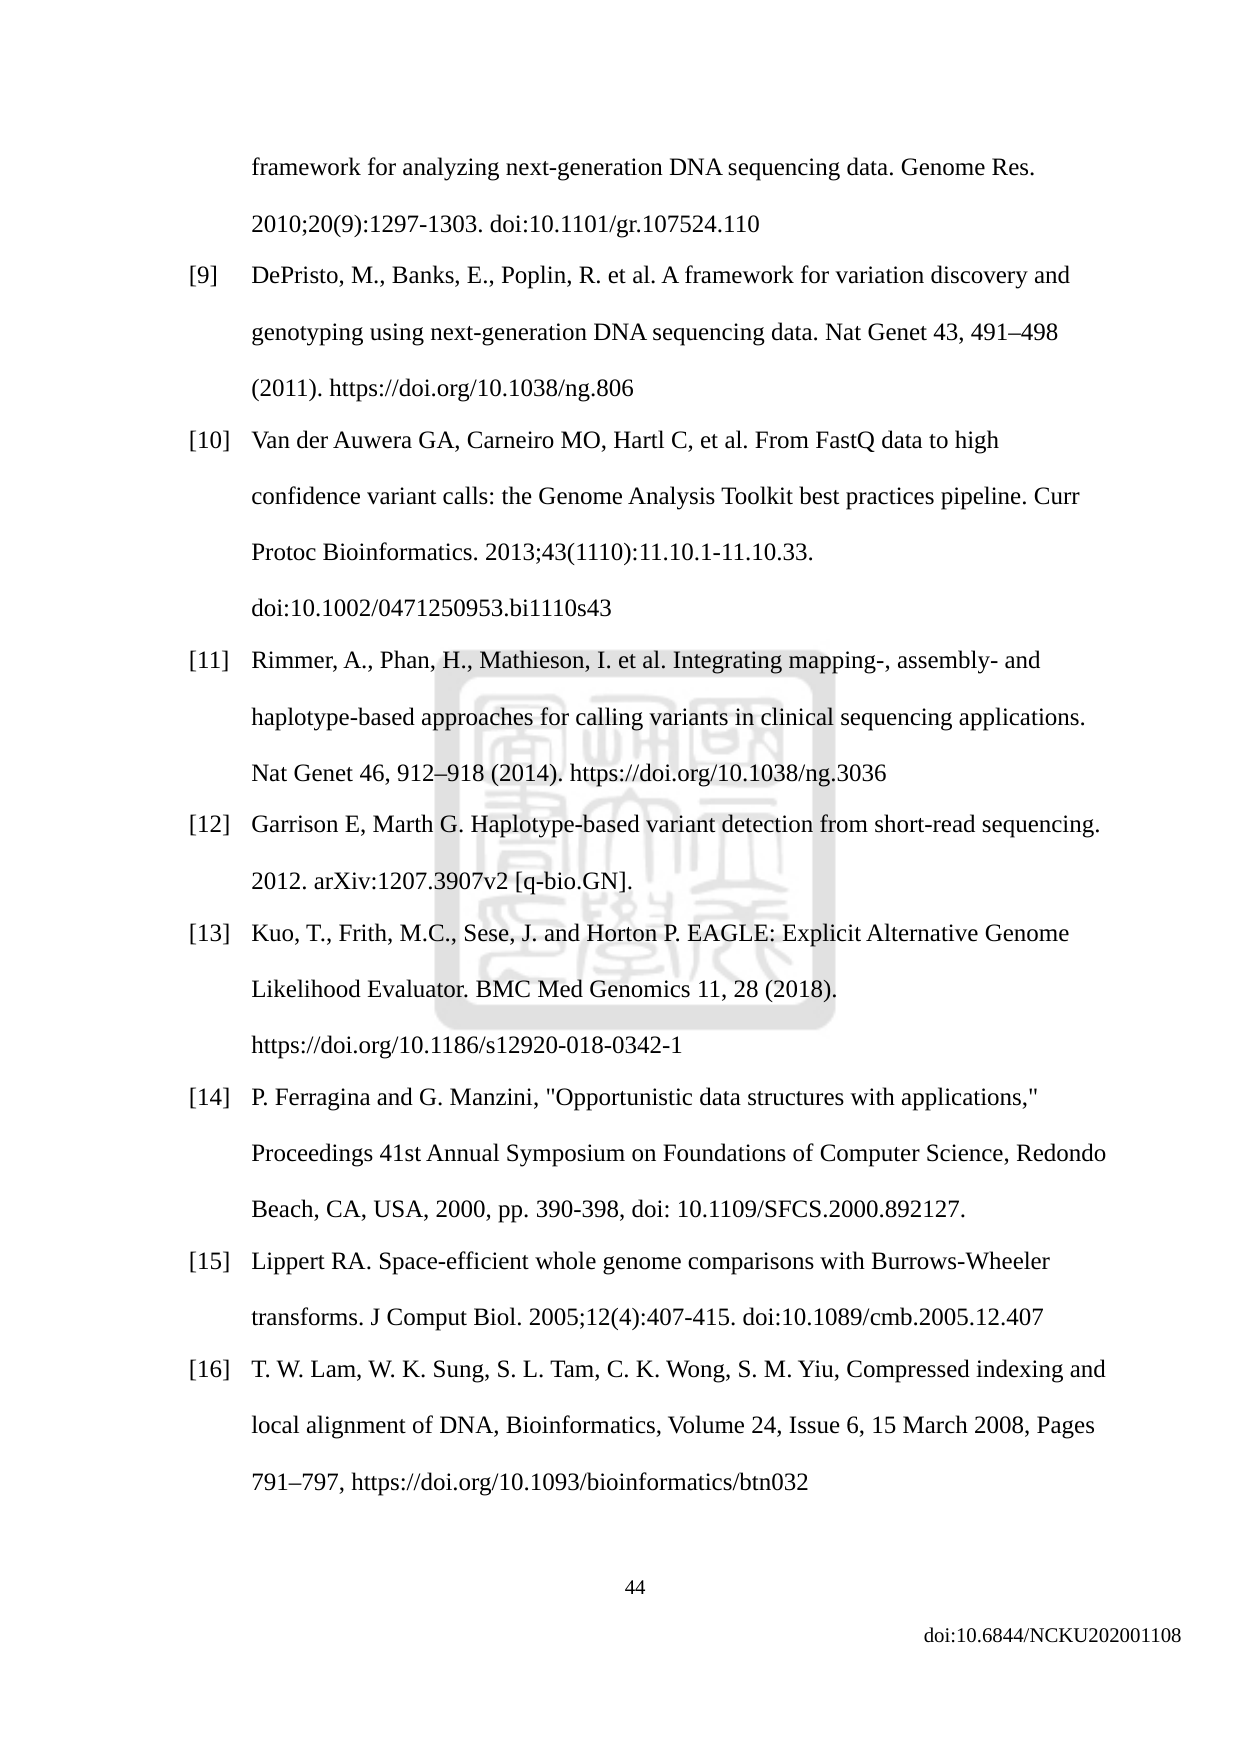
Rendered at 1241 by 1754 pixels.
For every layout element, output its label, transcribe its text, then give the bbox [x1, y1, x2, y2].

table_cell Lippert RA. Space-efficient whole genome comparisons with Burrows-Wheeler transforms. J Comput Biol. 2005;12(4):407-415. doi:10.1089/cmb.2005.12.407 [177, 1242, 1122, 1350]
table_cell Van der Auwera GA, Carneiro MO, Hartl C, et al. From FastQ data to high confidence variant calls: the Genome Analysis Toolkit best practices pipeline. Curr Protoc Bioinformatics. 2013;43(1110):11.10.1-11.10.33. doi:10.1002/0471250953.bi1110s43 [177, 420, 1122, 641]
table_cell Garrison E, Marth G. Haplotype-based variant detection from short-read sequencing. 2012. arXiv:1207.3907v2 [q-bio.GN]. [177, 805, 1122, 913]
table_cell Rimmer, A., Phan, H., Mathieson, I. et al. Integrating mapping-, assembly- and haplotype-based approaches for calling variants in clinical sequencing applications. Nat Genet 46, 912–918 (2014). https://doi.org/10.1038/ng.3036 [177, 641, 1122, 805]
table_cell DePristo, M., Banks, E., Poplin, R. et al. A framework for variation discovery and genotyping using next-generation DNA sequencing data. Nat Genet 43, 491–498 (2011). https://doi.org/10.1038/ng.806 [177, 256, 1122, 420]
table_cell P. Ferragina and G. Manzini, "Opportunistic data structures with applications," Proceedings 41st Annual Symposium on Foundations of Computer Science, Redondo Beach, CA, USA, 2000, pp. 390-398, doi: 10.1109/SFCS.2000.892127. [177, 1078, 1122, 1242]
table_cell Kuo, T., Frith, M.C., Sese, J. and Horton P. EAGLE: Explicit Alternative Genome Likelihood Evaluator. BMC Med Genomics 11, 28 (2018). https://doi.org/10.1186/s12920-018-0342-1 [177, 913, 1122, 1077]
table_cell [177, 148, 1122, 256]
table_cell T. W. Lam, W. K. Sung, S. L. Tam, C. K. Wong, S. M. Yiu, Compressed indexing and local alignment of DNA, Bioinformatics, Volume 24, Issue 6, 15 March 2008, Pages 791–797, https://doi.org/10.1093/bioinformatics/btn032 [177, 1350, 1122, 1514]
